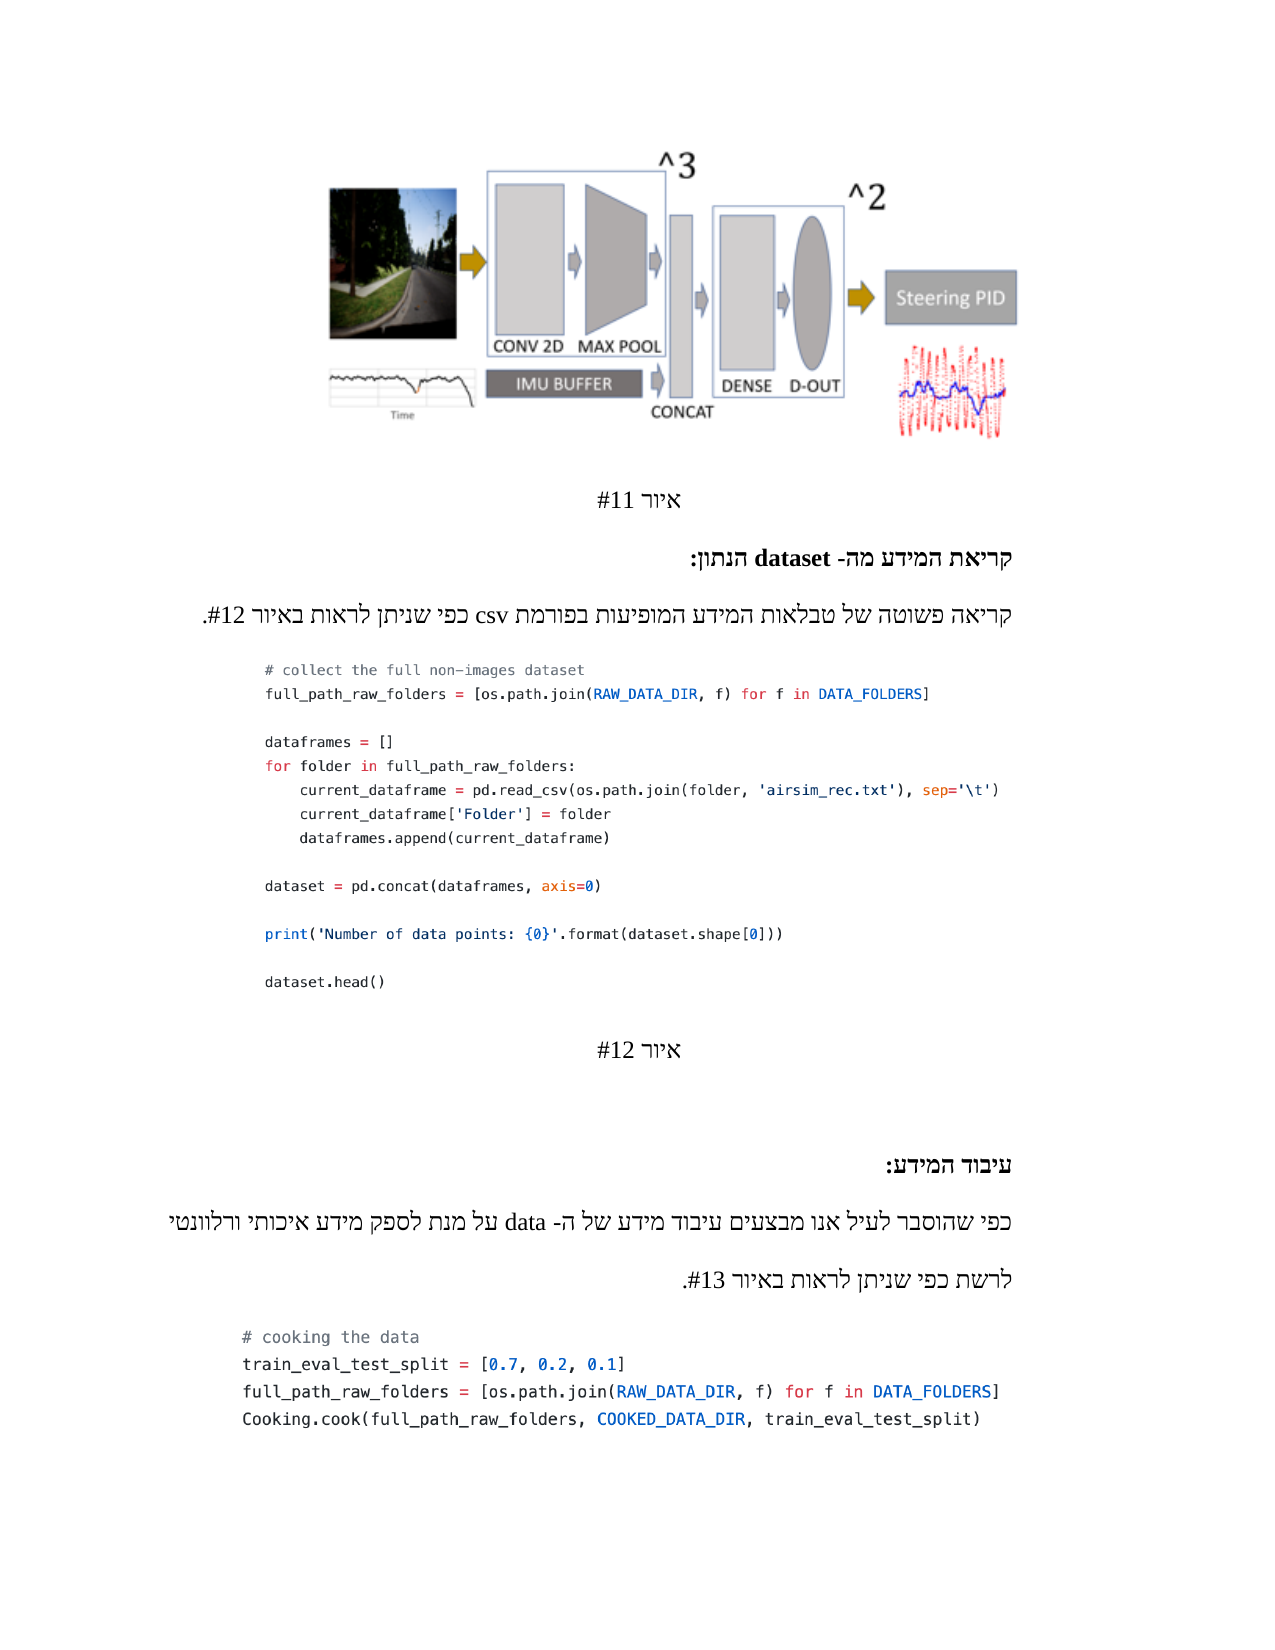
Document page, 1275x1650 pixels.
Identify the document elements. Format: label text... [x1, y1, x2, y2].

picture [310, 150, 1050, 455]
picture [256, 657, 1013, 1005]
text כפי שהוסבר לעיל אנו מבצעים עיבוד מידע של ה- data על מנת לספק מידע איכותי ורלוונטי לרשת כפי שניתן לראות באיור #13. [150, 1207, 1012, 1293]
text קריאת המידע מה- dataset הנתון: [150, 543, 1012, 571]
text קריאה פשוטה של טבלאות המידע המופיעות בפורמת csv כפי שניתן לראות באיור #12. [150, 600, 1012, 629]
text עיבוד המידע: [150, 1150, 1012, 1178]
text איור #12 [150, 1035, 1012, 1063]
picture [228, 1322, 1013, 1449]
text איור #11 [150, 485, 1012, 514]
